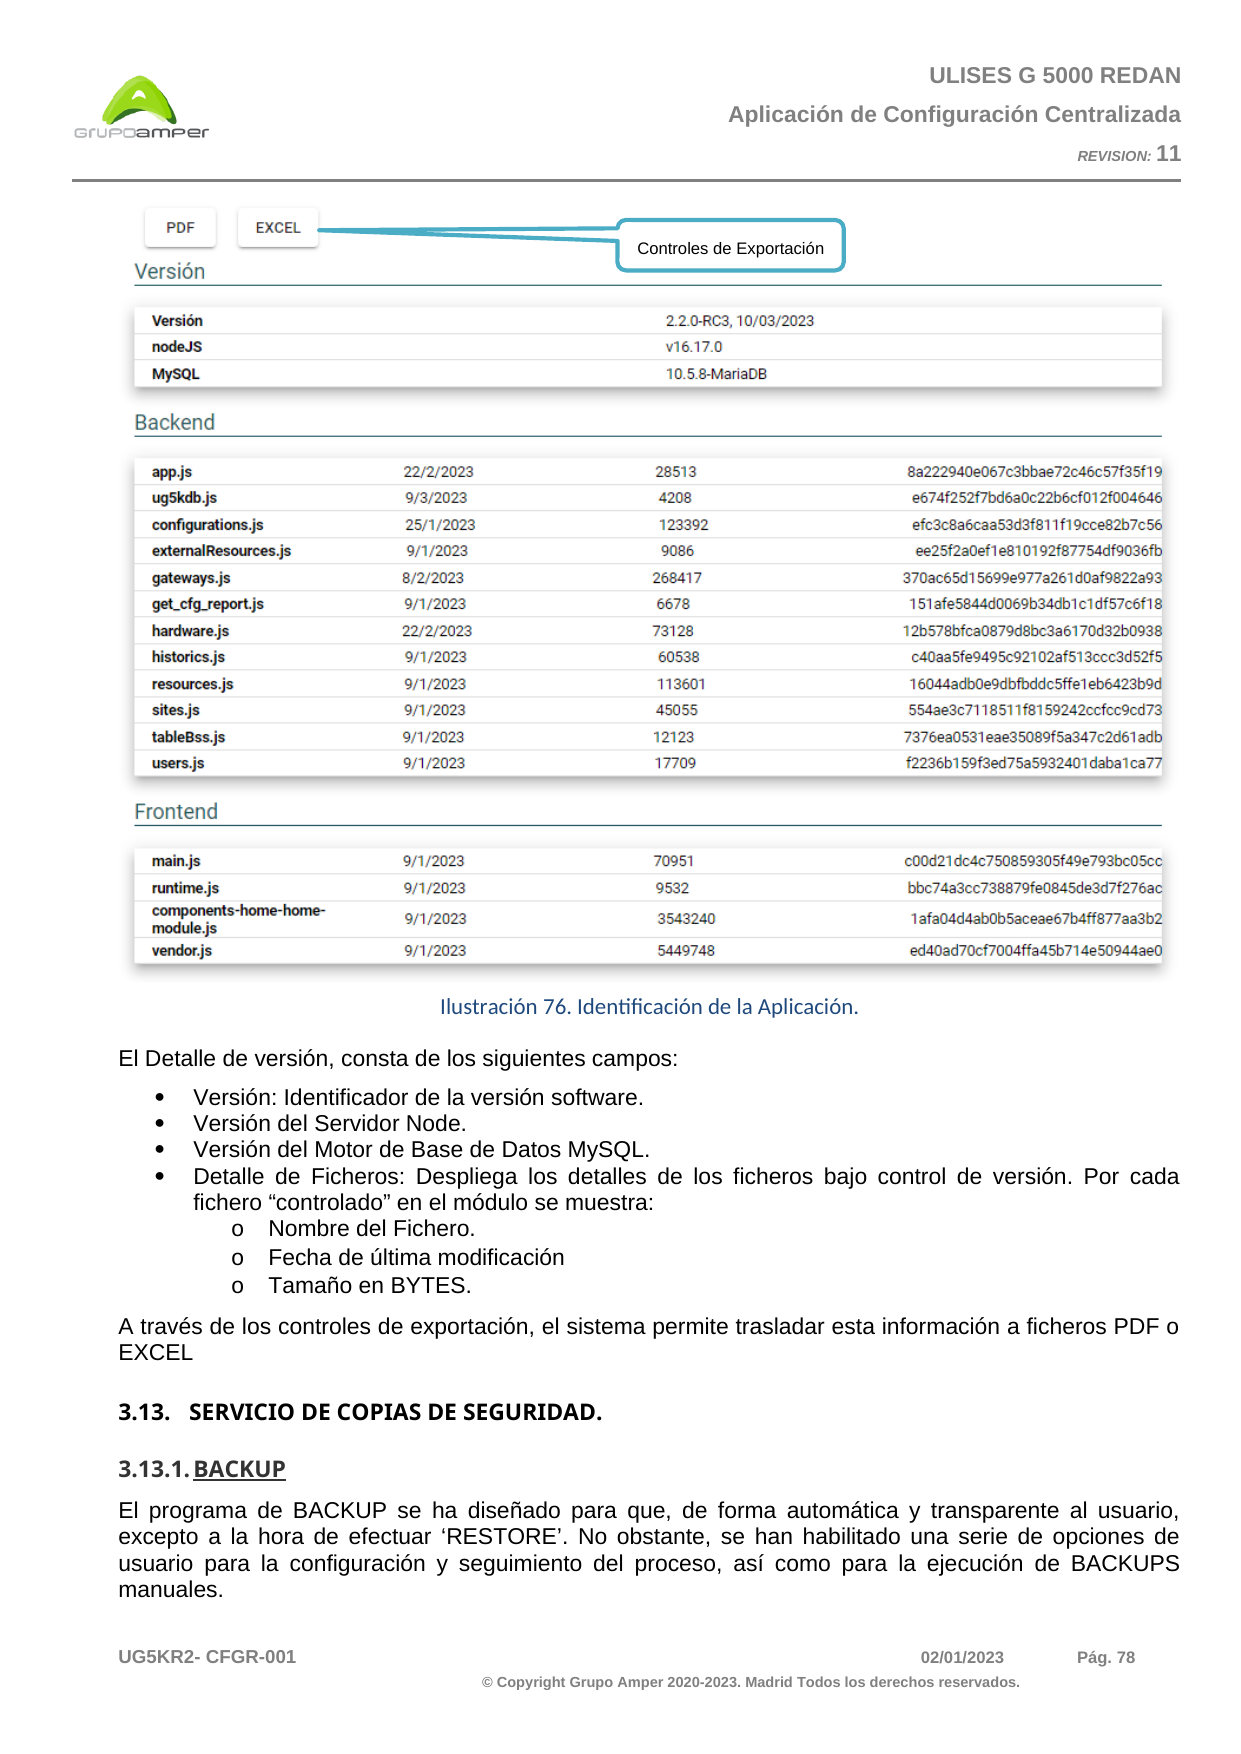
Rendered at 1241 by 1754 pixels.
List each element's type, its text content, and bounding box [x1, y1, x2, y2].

picture [118, 194, 1182, 983]
list Detalle de Ficheros: Despliega los detalles de los ficheros bajo control de versión. Por cada fichero “controlado” en el módulo se muestra: [156, 1163, 1181, 1215]
text A través de los controles de exportación, el sistema permite trasladar esta información a ficheros PDF o EXCEL [118, 1313, 1181, 1366]
list Fecha de última modificación [231, 1244, 1181, 1272]
list Versión: Identificador de la versión software. [156, 1083, 1181, 1110]
list Pulsamos “Copiar” [455, 222, 841, 268]
subtitle Servicio de Copias de Seguridad. [118, 1391, 1181, 1428]
list Tamaño en BYTES. [231, 1272, 1181, 1300]
subtitle BACKUP [118, 1453, 1181, 1484]
text El Detalle de versión, consta de los siguientes campos: [118, 1045, 1181, 1071]
text El programa de BACKUP se ha diseñado para que, de forma automática y transparente al usuario, excepto a la hora de efectuar ‘RESTORE’. No obstante, se han habilitado una serie de opciones de usuario para la configuración y seguimiento del proceso, así como para la ejecución de BACKUPS manuales. [118, 1497, 1181, 1602]
list Nombre del Fichero. [231, 1215, 1181, 1244]
picture [71, 64, 211, 151]
list Versión del Servidor Node. [156, 1110, 1181, 1136]
list Versión del Motor de Base de Datos MySQL. [156, 1136, 1181, 1163]
